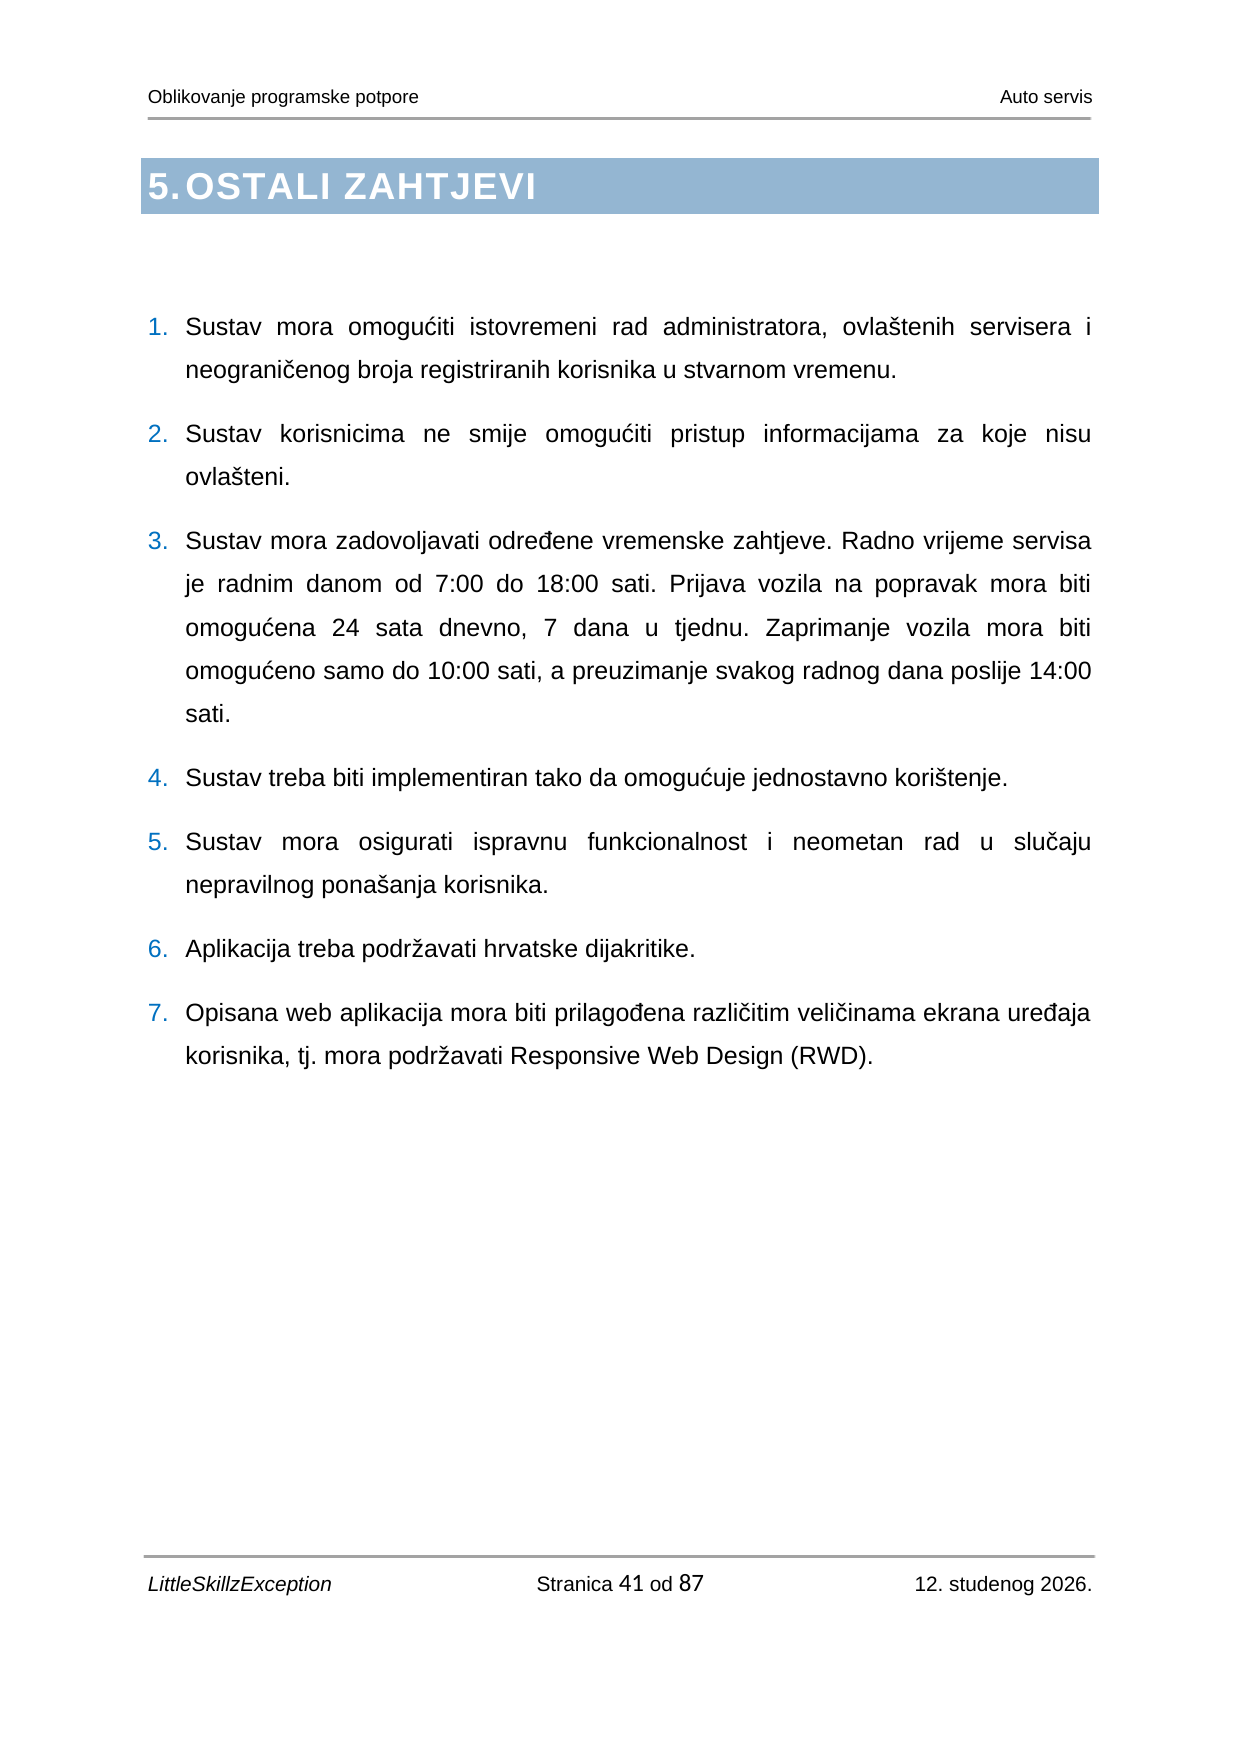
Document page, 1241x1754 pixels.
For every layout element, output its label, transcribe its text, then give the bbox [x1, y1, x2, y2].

list Opisana web aplikacija mora biti prilagođena različitim veličinama ekrana uređaja korisnika, tj. mora podržavati Responsive Web Design (RWD). [148, 998, 1093, 1070]
list Sustav korisnicima ne smije omogućiti pristup informacijama za koje nisu ovlašteni. [148, 419, 1093, 491]
list Aplikacija treba podržavati hrvatske dijakritike. [148, 934, 1093, 963]
list Sustav mora zadovoljavati određene vremenske zahtjeve. Radno vrijeme servisa je radnim danom od 7:00 do 18:00 sati. Prijava vozila na popravak mora biti omogućena 24 sata dnevno, 7 dana u tjednu. Zaprimanje vozila mora biti omogućeno samo do 10:00 sati, a preuzimanje svakog radnog dana poslije 14:00 sati. [148, 526, 1093, 728]
list Sustav treba biti implementiran tako da omogućuje jednostavno korištenje. [148, 763, 1093, 792]
subtitle Ostali zahtjevi [148, 164, 1093, 207]
list Sustav mora osigurati ispravnu funkcionalnost i neometan rad u slučaju nepravilnog ponašanja korisnika. [148, 827, 1093, 899]
list Sustav mora omogućiti istovremeni rad administratora, ovlaštenih servisera i neograničenog broja registriranih korisnika u stvarnom vremenu. [148, 312, 1093, 384]
